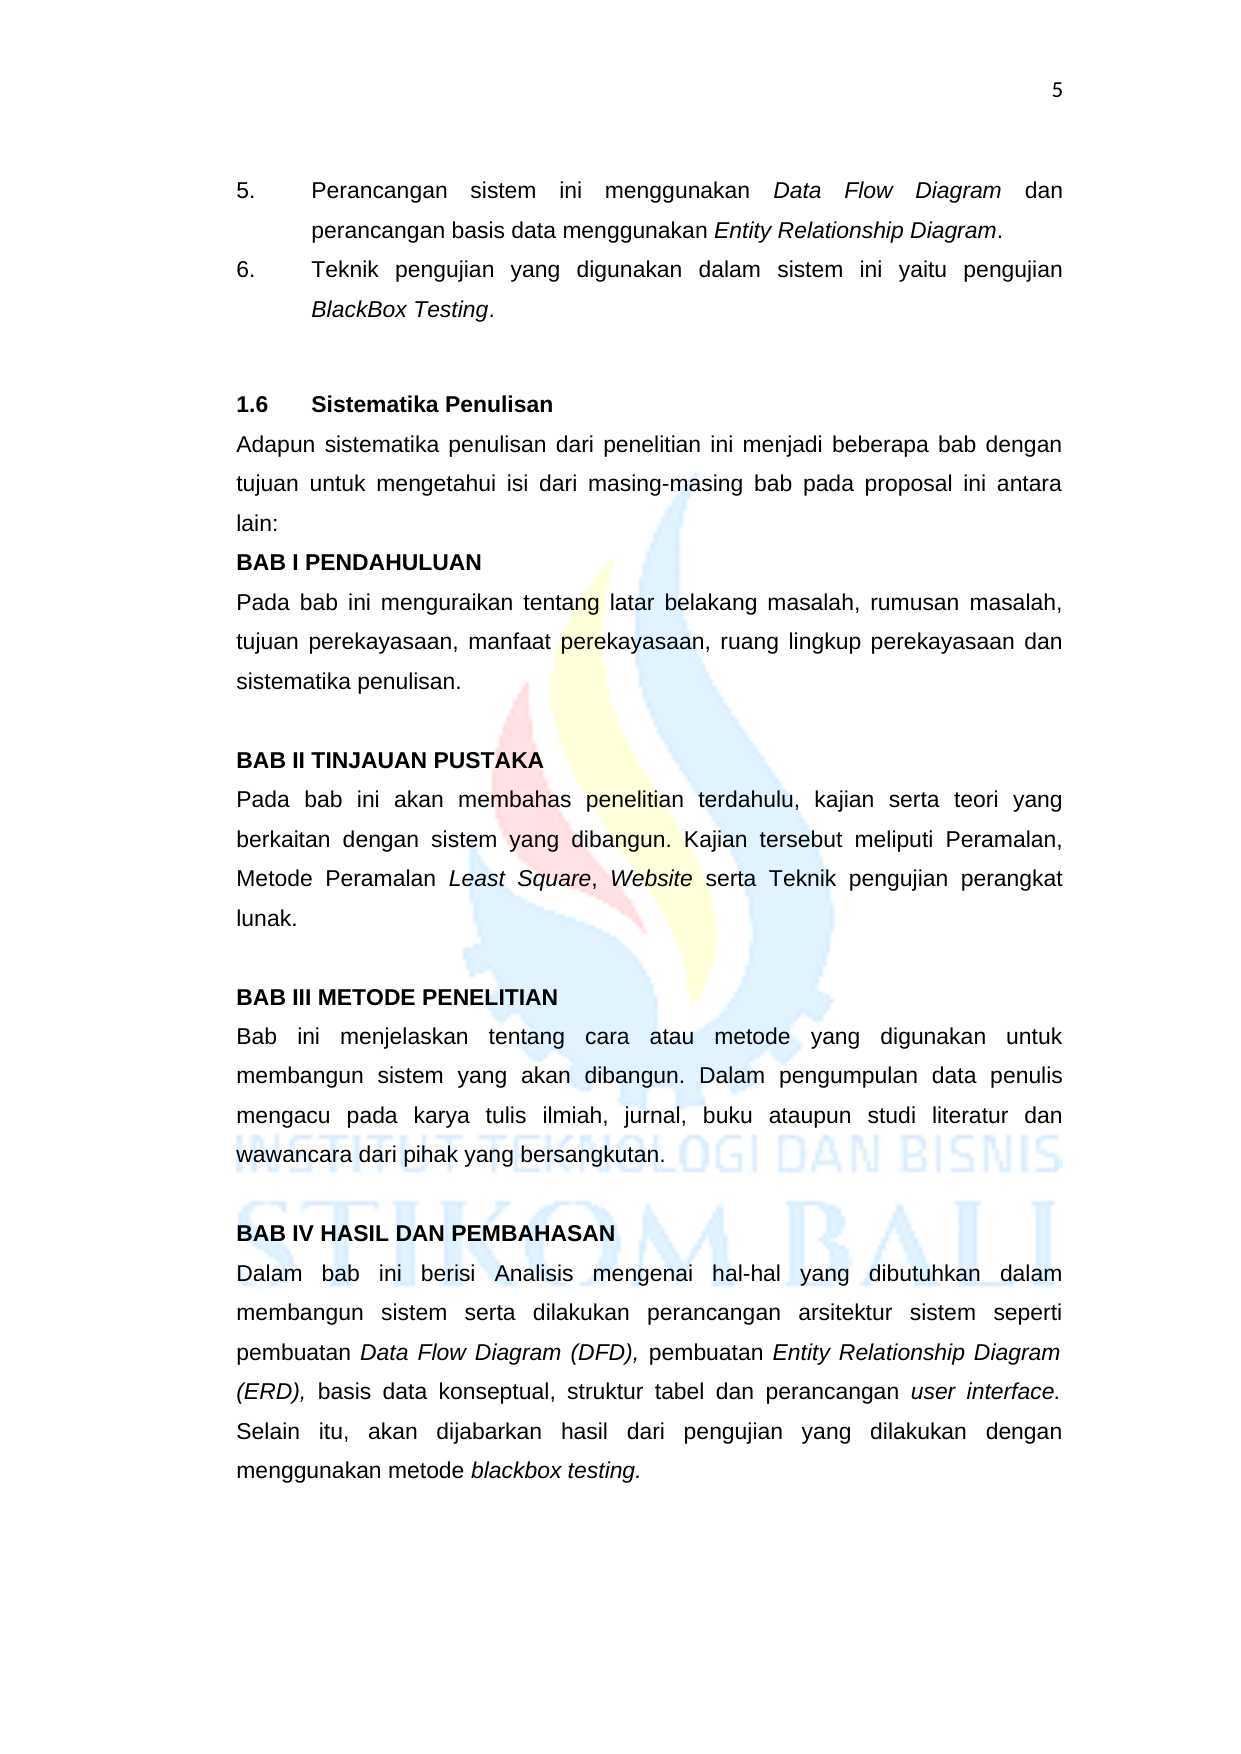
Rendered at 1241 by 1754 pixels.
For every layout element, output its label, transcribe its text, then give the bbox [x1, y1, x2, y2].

text Adapun sistematika penulisan dari penelitian ini menjadi beberapa bab dengan tujuan untuk mengetahui isi dari masing-masing bab pada proposal ini antara lain: [236, 431, 1063, 536]
text BAB II TINJAUAN PUSTAKA [236, 747, 1063, 773]
list Perancangan sistem ini menggunakan Data Flow Diagram dan perancangan basis data menggunakan Entity Relationship Diagram. [236, 177, 1063, 243]
text Pada bab ini menguraikan tentang latar belakang masalah, rumusan masalah, tujuan perekayasaan, manfaat perekayasaan, ruang lingkup perekayasaan dan sistematika penulisan. [236, 589, 1063, 694]
text Pada bab ini akan membahas penelitian terdahulu, kajian serta teori yang berkaitan dengan sistem yang dibangun. Kajian tersebut meliputi Peramalan, Metode Peramalan Least Square, Website serta Teknik pengujian perangkat lunak. [236, 786, 1063, 931]
text BAB III METODE PENELITIAN [236, 983, 1063, 1010]
subtitle Sistematika Penulisan [236, 391, 1063, 418]
list Teknik pengujian yang digunakan dalam sistem ini yaitu pengujian BlackBox Testing. [236, 256, 1063, 322]
text Dalam bab ini berisi Analisis mengenai hal-hal yang dibutuhkan dalam membangun sistem serta dilakukan perancangan arsitektur sistem seperti pembuatan Data Flow Diagram (DFD), pembuatan Entity Relationship Diagram (ERD), basis data konseptual, struktur tabel dan perancangan user interface. Selain itu, akan dijabarkan hasil dari pengujian yang dilakukan dengan menggunakan metode blackbox testing. [236, 1260, 1063, 1483]
text BAB IV HASIL DAN PEMBAHASAN [236, 1220, 1063, 1247]
text BAB I PENDAHULUAN [236, 549, 1063, 576]
text Bab ini menjelaskan tentang cara atau metode yang digunakan untuk membangun sistem yang akan dibangun. Dalam pengumpulan data penulis mengacu pada karya tulis ilmiah, jurnal, buku ataupun studi literatur dan wawancara dari pihak yang bersangkutan. [236, 1023, 1063, 1168]
